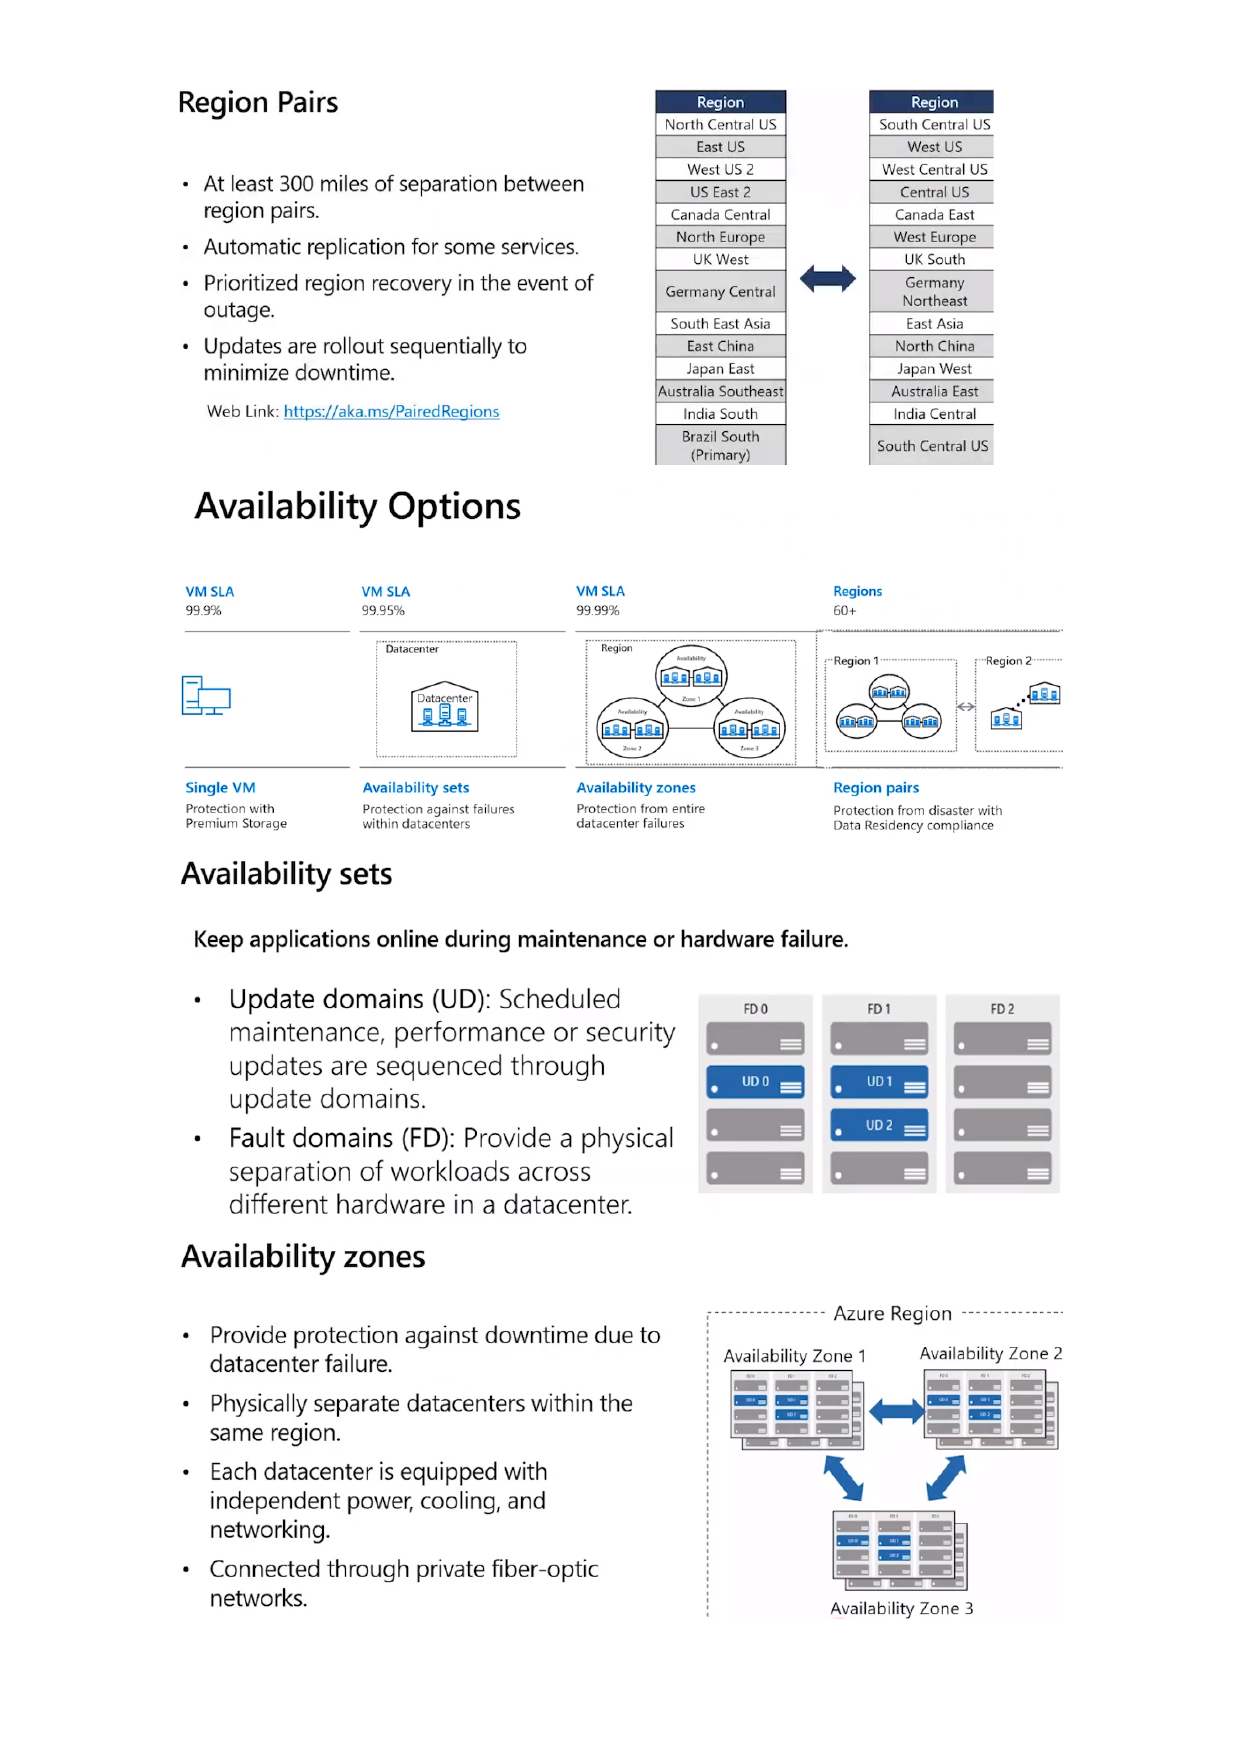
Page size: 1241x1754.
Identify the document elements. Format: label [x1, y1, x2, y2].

picture [177, 852, 1063, 1218]
picture [177, 88, 994, 465]
picture [177, 483, 1063, 834]
picture [177, 1236, 1063, 1619]
